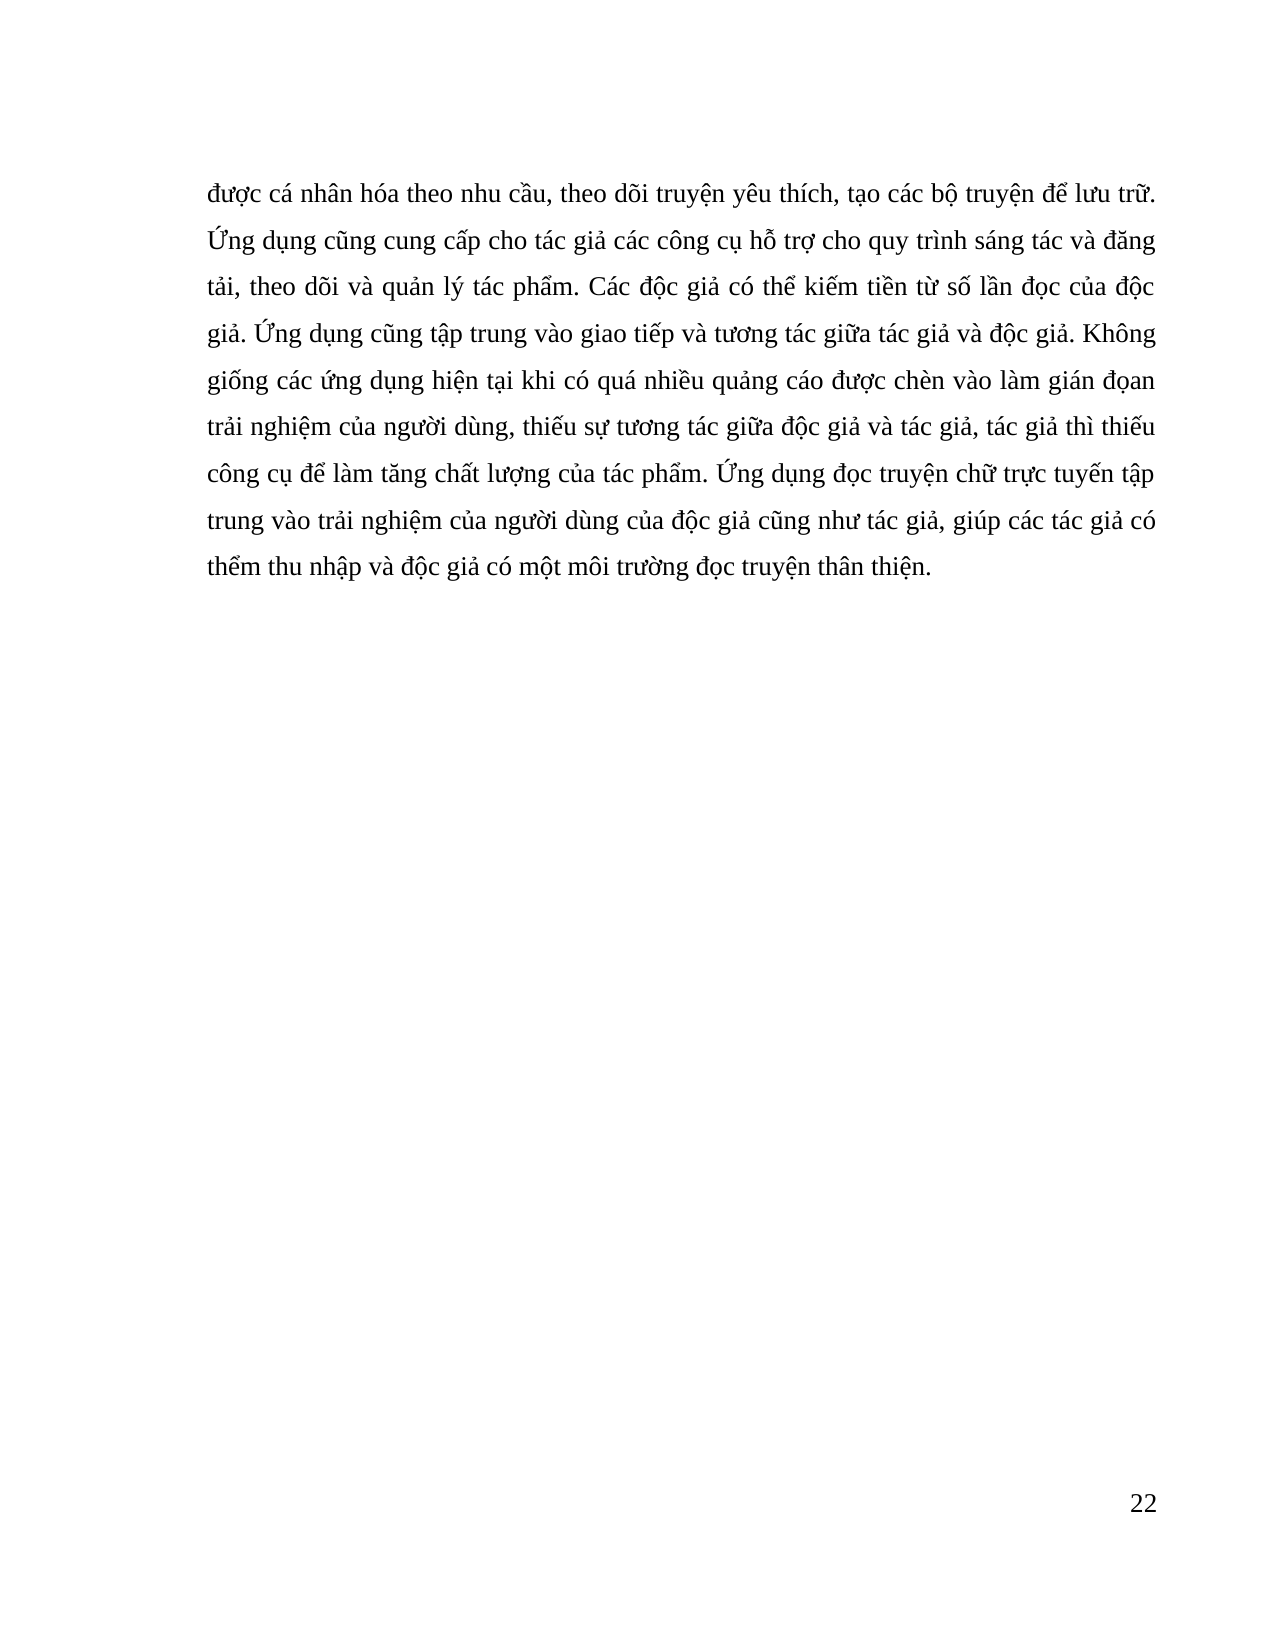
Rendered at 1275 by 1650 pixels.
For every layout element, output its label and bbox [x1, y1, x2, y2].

text [207, 177, 1157, 582]
